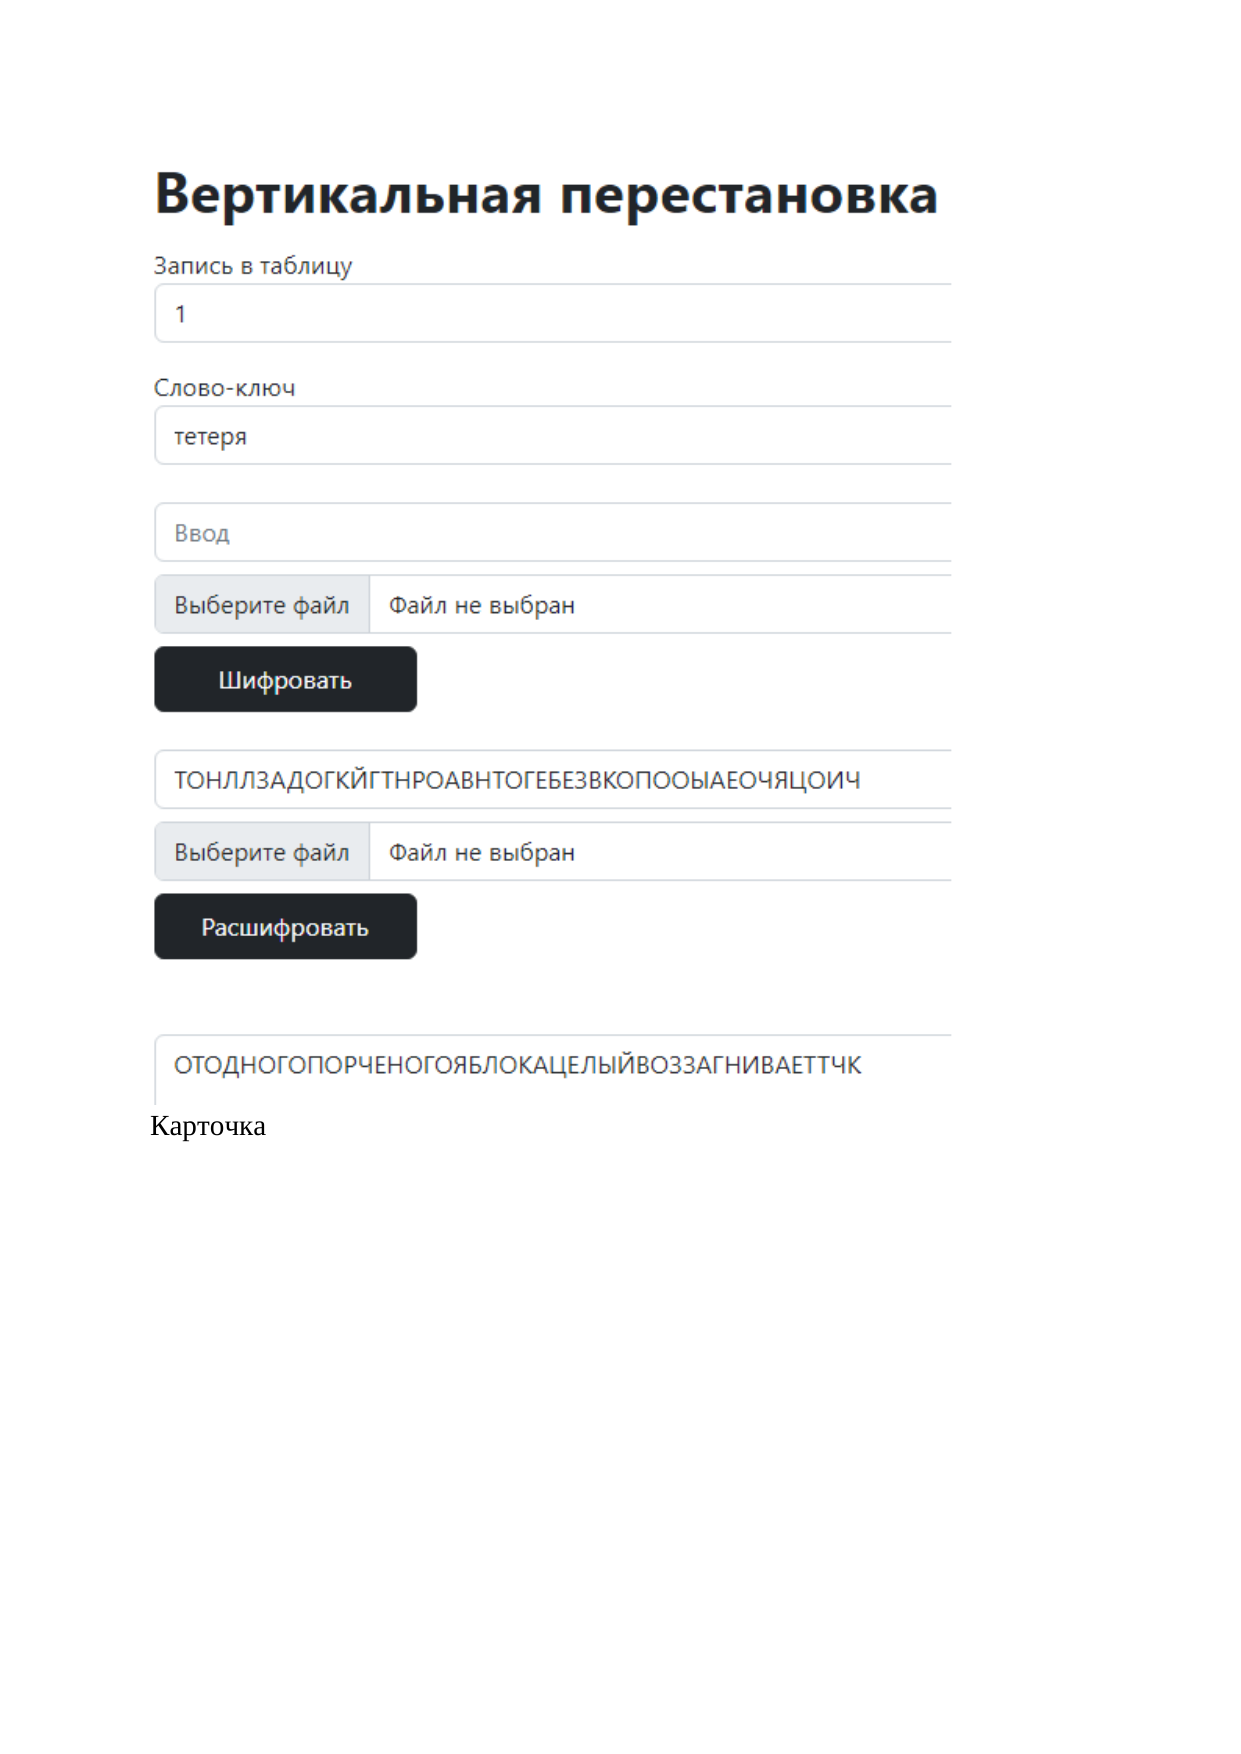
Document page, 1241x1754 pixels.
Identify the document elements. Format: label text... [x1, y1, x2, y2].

text Карточка [150, 1108, 1090, 1142]
picture [150, 150, 952, 1105]
